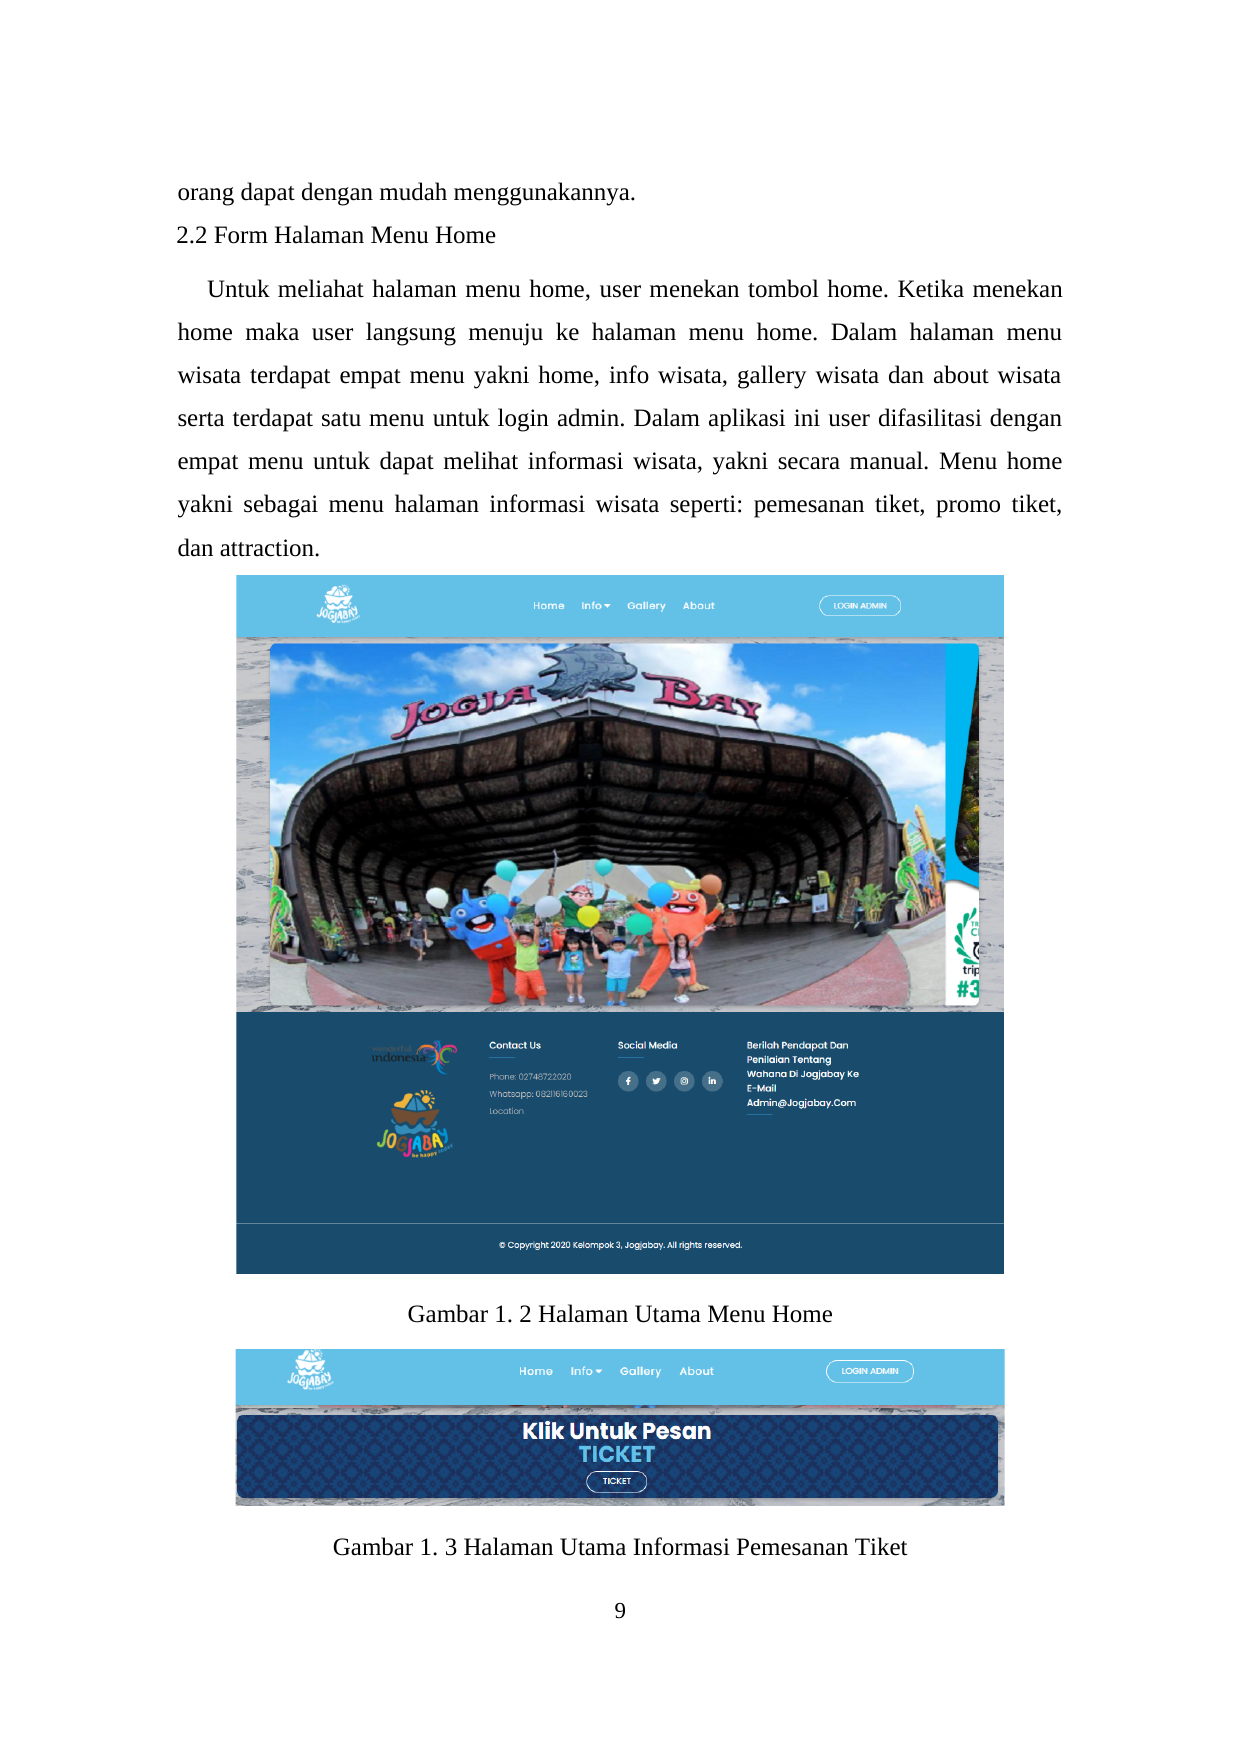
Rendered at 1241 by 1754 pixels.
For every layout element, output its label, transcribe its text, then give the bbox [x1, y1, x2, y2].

text Gambar 1. 2 Halaman Utama Menu Home [177, 1299, 1063, 1328]
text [177, 177, 1063, 206]
text 2.2 Form Halaman Menu Home [176, 220, 1063, 249]
text Gambar 1. 3 Halaman Utama Informasi Pemesanan Tiket [177, 1532, 1063, 1561]
text Untuk meliahat halaman menu home, user menekan tombol home. Ketika menekan home maka user langsung menuju ke halaman menu home. Dalam halaman menu wisata terdapat empat menu yakni home, info wisata, gallery wisata dan about wisata serta terdapat satu menu untuk login admin. Dalam aplikasi ini user difasilitasi dengan empat menu untuk dapat melihat informasi wisata, yakni secara manual. Menu home yakni sebagai menu halaman informasi wisata seperti: pemesanan tiket, promo tiket, dan attraction. [177, 274, 1063, 561]
